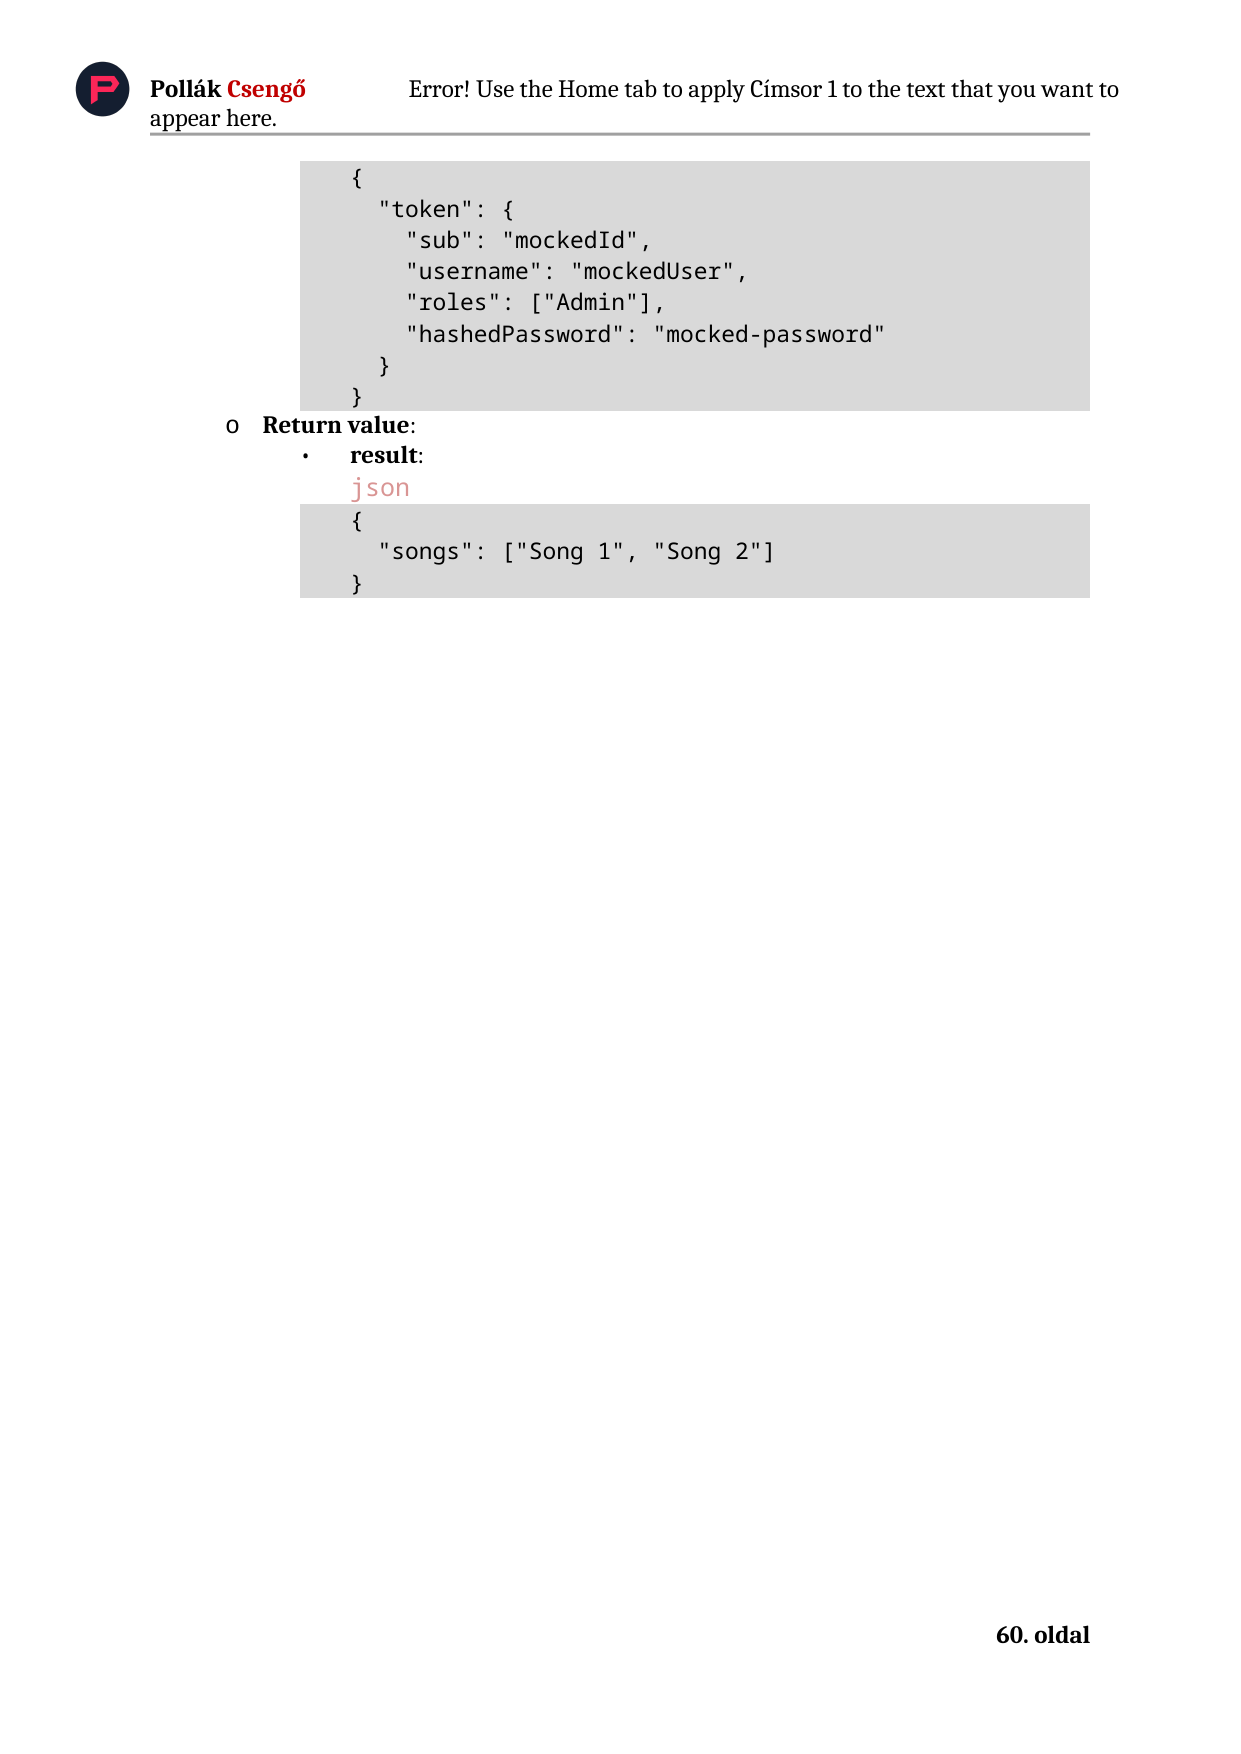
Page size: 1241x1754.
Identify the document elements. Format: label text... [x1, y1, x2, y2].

list { [300, 161, 1090, 192]
list "username": "mockedUser", [300, 255, 1090, 286]
list json [300, 470, 1090, 504]
list { [300, 504, 1090, 535]
list "token": { [300, 192, 1090, 224]
list } [300, 567, 1090, 598]
list Return value: [225, 411, 1090, 441]
picture [71, 57, 132, 118]
list "hashedPassword": "mocked-password" [300, 317, 1090, 349]
list "roles": ["Admin"], [300, 286, 1090, 317]
list "songs": ["Song 1", "Song 2"] [300, 535, 1090, 567]
list } [300, 380, 1090, 411]
list } [300, 349, 1090, 380]
list "sub": "mockedId", [300, 224, 1090, 255]
list result: [300, 441, 1090, 470]
